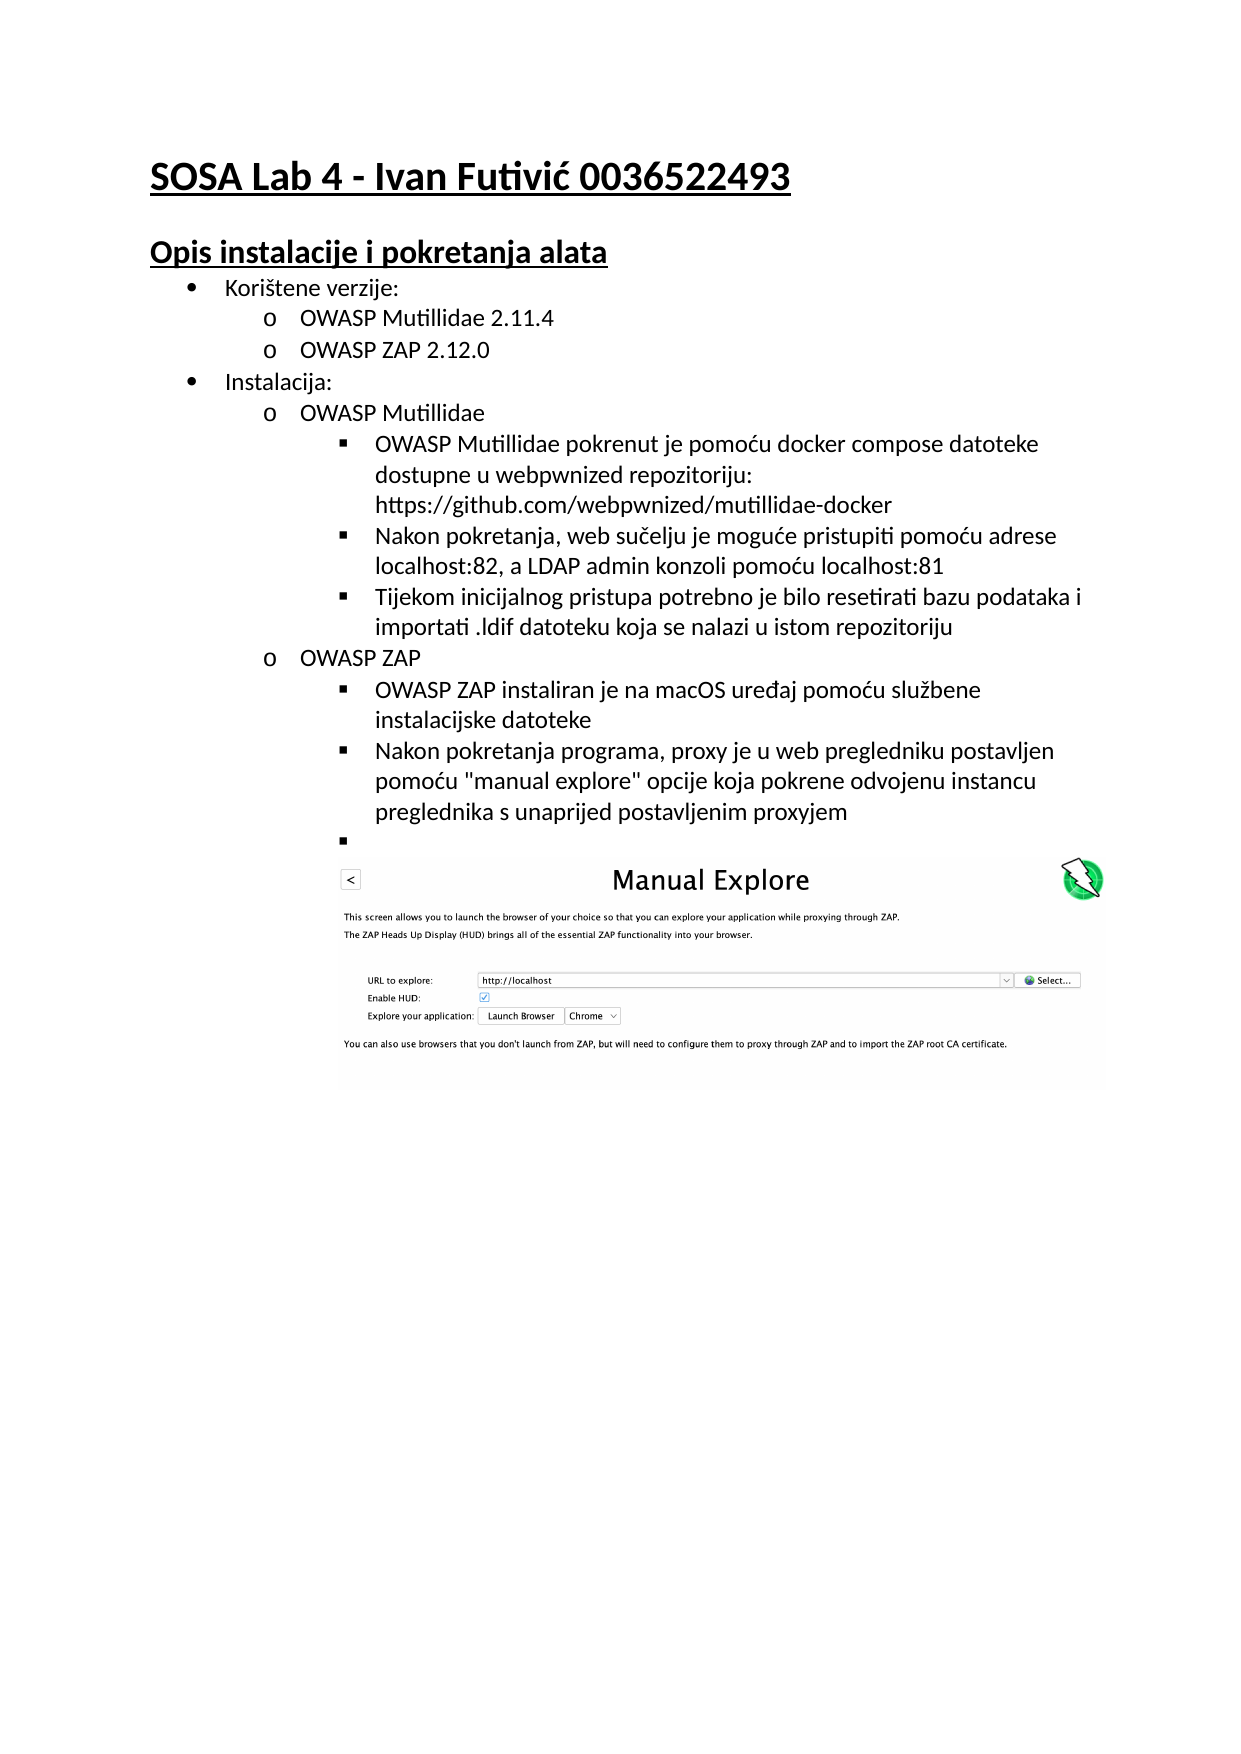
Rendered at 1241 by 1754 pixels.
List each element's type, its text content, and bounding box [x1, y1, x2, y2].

list OWASP Mutillidae [262, 397, 1090, 428]
list OWASP ZAP 2.12.0 [262, 334, 1090, 366]
list Nakon pokretanja, web sučelju je moguće pristupiti pomoću adrese localhost:82, a LDAP admin konzoli pomoću localhost:81 [337, 520, 1090, 581]
list OWASP Mutillidae pokrenut je pomoću docker compose datoteke dostupne u webpwnized repozitoriju: https://github.com/webpwnized/mutillidae-docker [337, 428, 1090, 520]
list Instalacija: [187, 366, 1090, 397]
list OWASP ZAP [262, 642, 1090, 674]
list Tijekom inicijalnog pristupa potrebno je bilo resetirati bazu podataka i importati .ldif datoteku koja se nalazi u istom repozitoriju [337, 581, 1090, 642]
list OWASP Mutillidae 2.11.4 [262, 303, 1090, 334]
text SOSA Lab 4 - Ivan Futivić 0036522493 [150, 150, 1090, 201]
list Nakon pokretanja programa, proxy je u web pregledniku postavljen pomoću "manual explore" opcije koja pokrene odvojenu instancu preglednika s unaprijed postavljenim proxyjem [337, 735, 1090, 826]
text Opis instalacije i pokretanja alata [150, 231, 1090, 272]
picture [337, 857, 1106, 1090]
list OWASP ZAP instaliran je na macOS uređaj pomoću službene instalacijske datoteke [337, 674, 1090, 735]
list Korištene verzije: [187, 272, 1090, 303]
